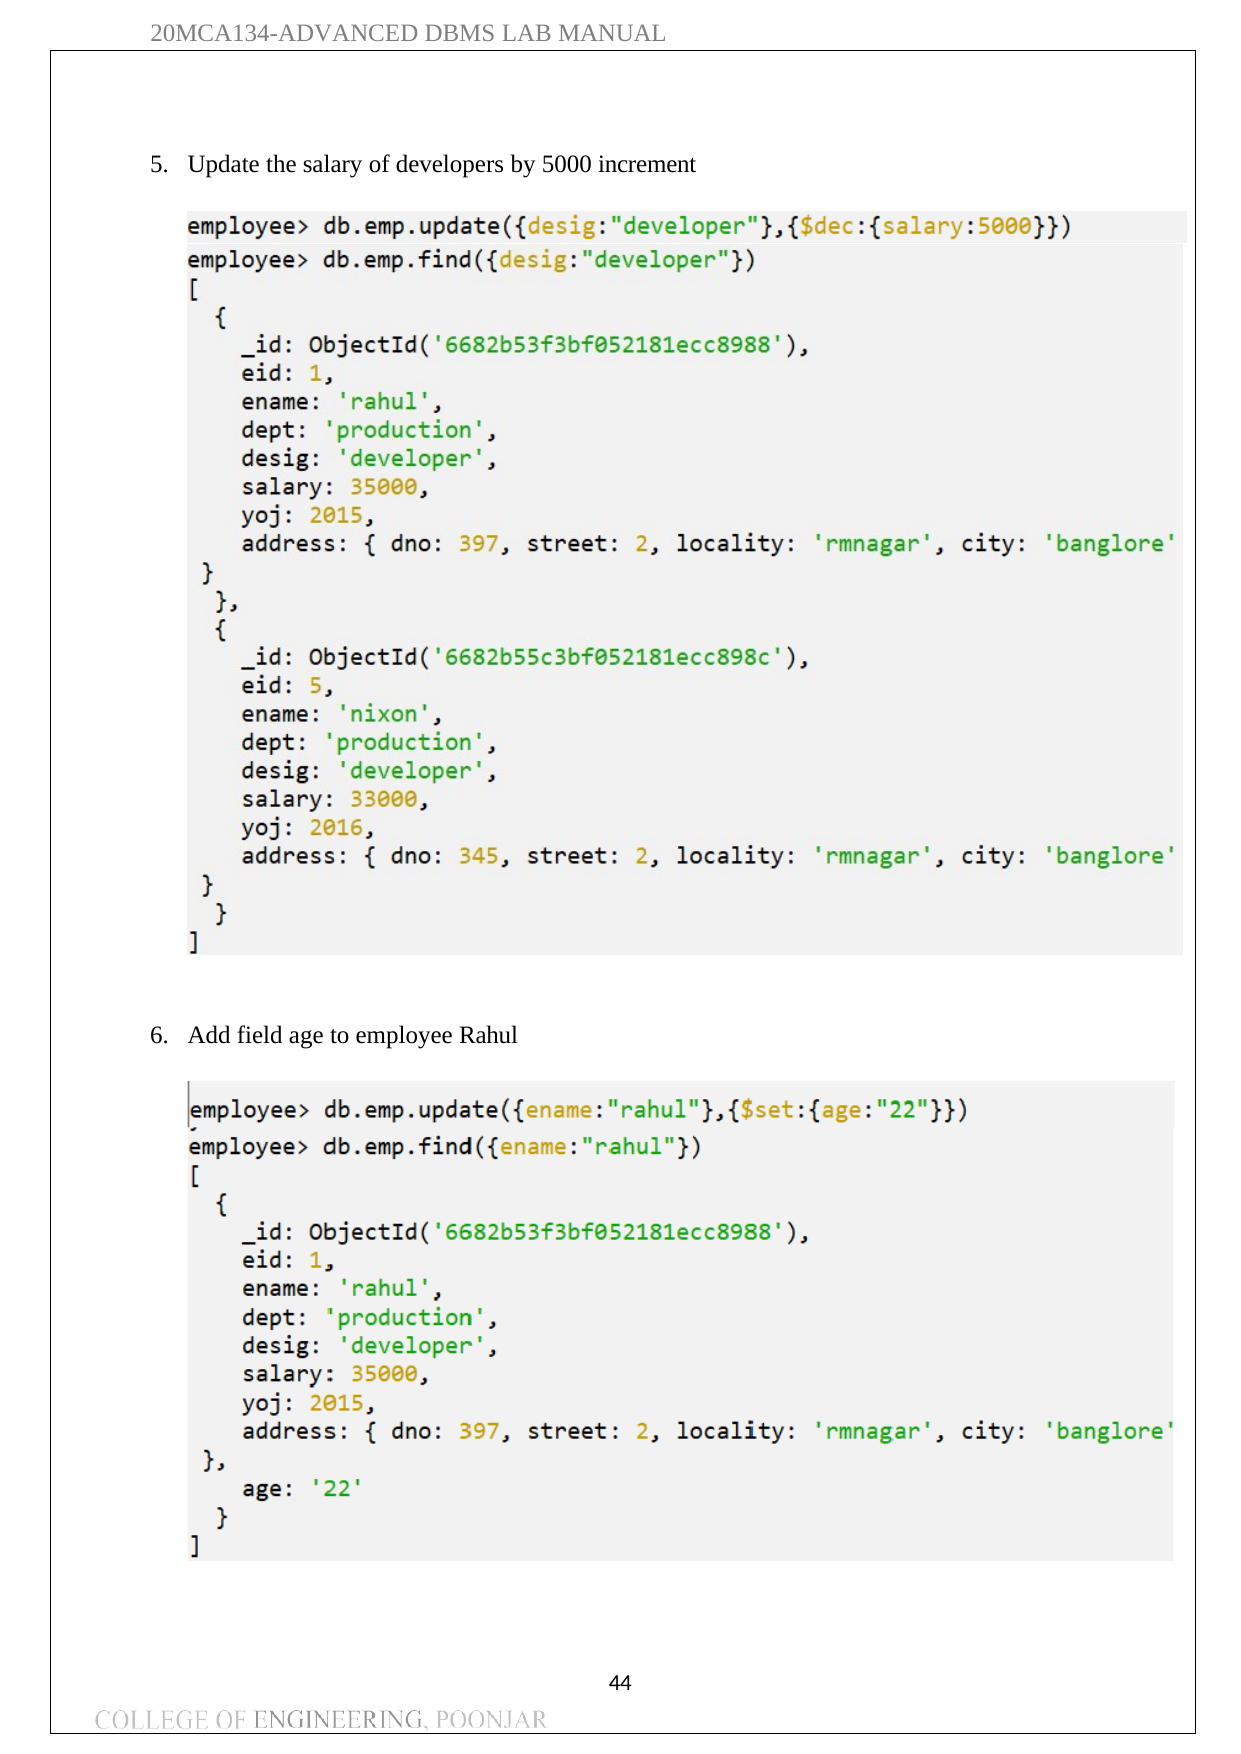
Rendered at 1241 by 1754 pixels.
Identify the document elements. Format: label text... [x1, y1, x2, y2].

picture [253, 1710, 548, 1732]
list Add field age to employee Rahul [150, 1020, 1195, 1048]
picture [187, 244, 1183, 955]
list Update the salary of developers by 5000 increment [150, 149, 1195, 178]
picture [95, 1710, 246, 1729]
picture [187, 1081, 1175, 1561]
picture [187, 211, 1187, 243]
